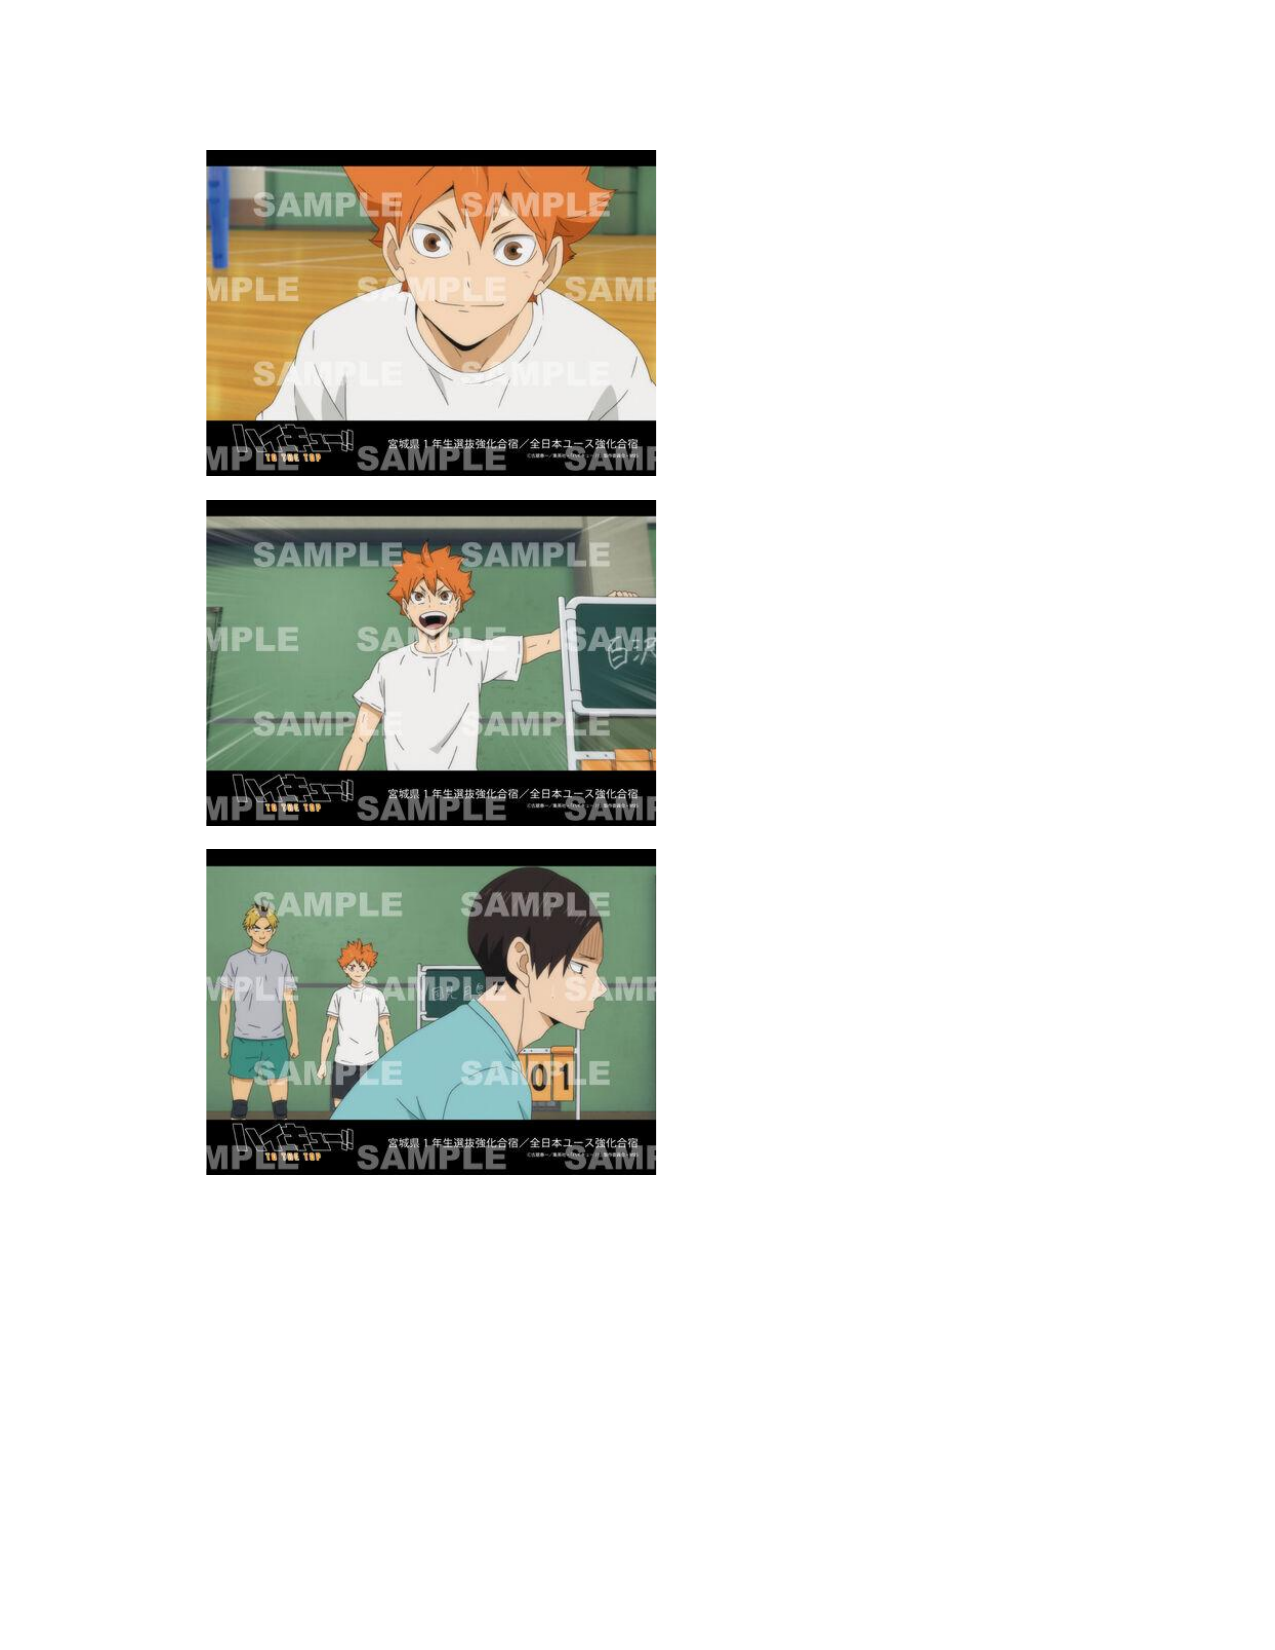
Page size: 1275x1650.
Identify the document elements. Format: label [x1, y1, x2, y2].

picture [206, 500, 657, 826]
picture [206, 150, 657, 476]
picture [206, 849, 657, 1175]
